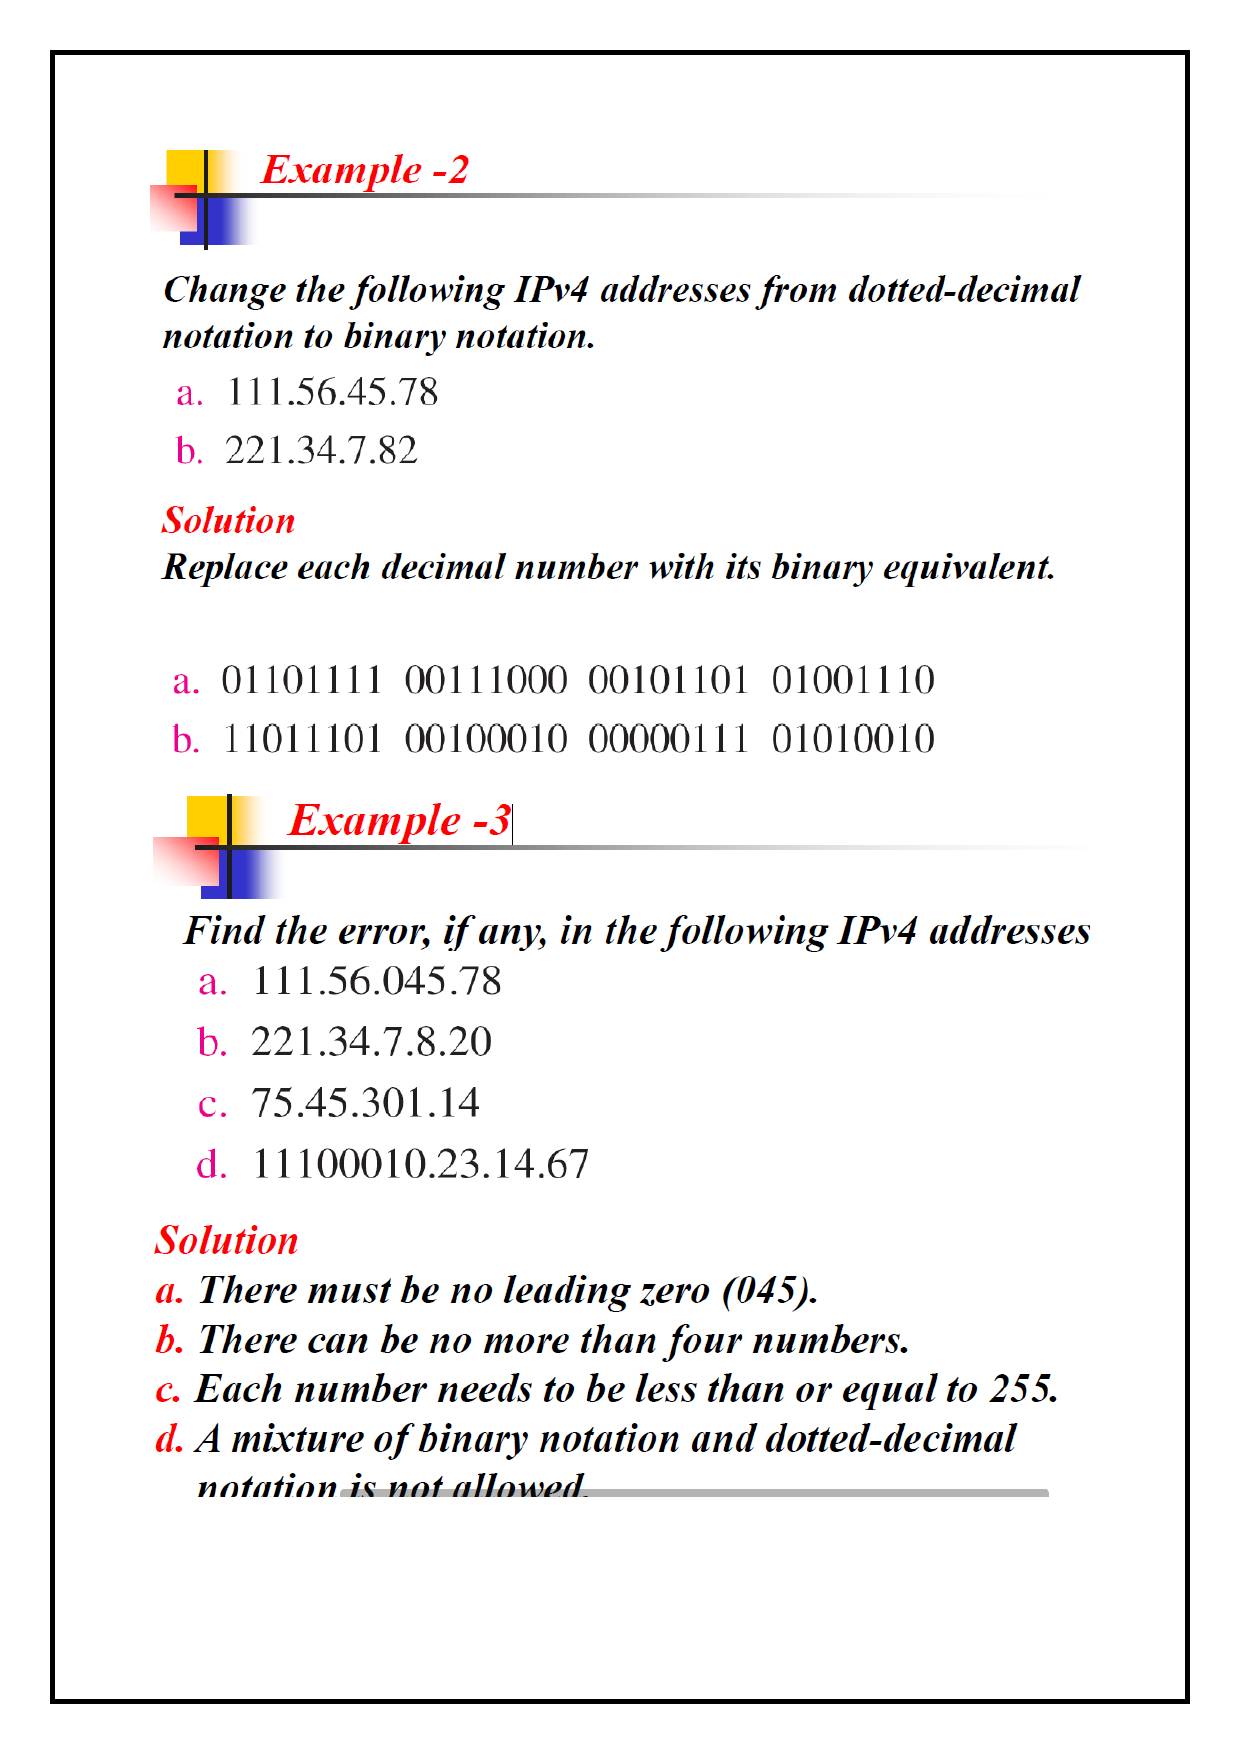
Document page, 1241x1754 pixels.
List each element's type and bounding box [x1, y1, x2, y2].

picture [150, 150, 1091, 776]
picture [150, 794, 1091, 1497]
